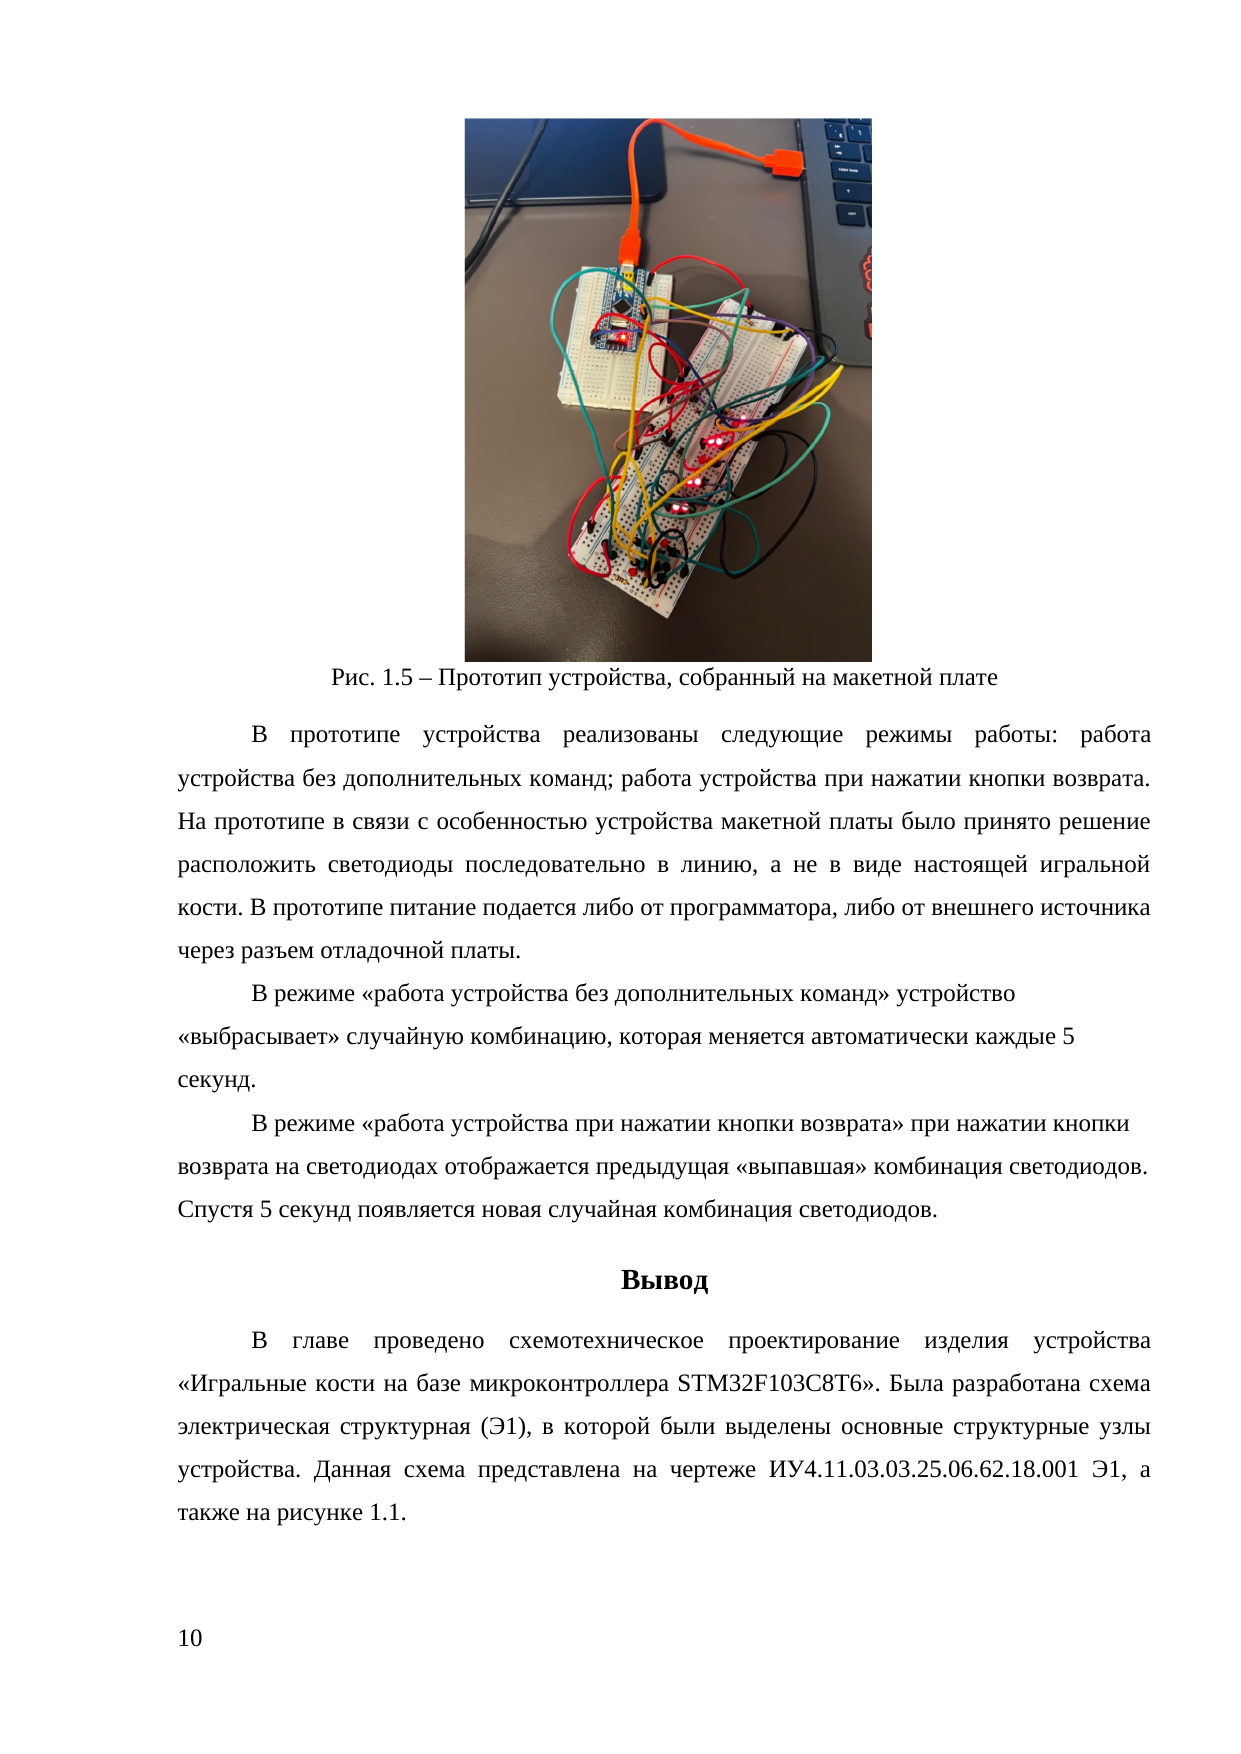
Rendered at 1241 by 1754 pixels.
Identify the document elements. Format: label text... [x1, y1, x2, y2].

text Рис. 1.5 – Прототип устройства, собранный на макетной плате [177, 662, 1152, 691]
text В главе проведено схемотехническое проектирование изделия устройства «Игральные кости на базе микроконтроллера STM32F103C8T6». Была разработана схема электрическая структурная (Э1), в которой были выделены основные структурные узлы устройства. Данная схема представлена на чертеже ИУ4.11.03.03.25.06.62.18.001 Э1, а также на рисунке 1.1. [177, 1325, 1152, 1526]
text В режиме «работа устройства при нажатии кнопки возврата» при нажатии кнопки возврата на светодиодах отображается предыдущая «выпавшая» комбинация светодиодов. Спустя 5 секунд появляется новая случайная комбинация светодиодов. [177, 1108, 1152, 1223]
text В режиме «работа устройства без дополнительных команд» устройство «выбрасывает» случайную комбинацию, которая меняется автоматически каждые 5 секунд. [177, 978, 1152, 1093]
text В прототипе устройства реализованы следующие режимы работы: работа устройства без дополнительных команд; работа устройства при нажатии кнопки возврата. На прототипе в связи с особенностью устройства макетной платы было принято решение расположить светодиоды последовательно в линию, а не в виде настоящей игральной кости. В прототипе питание подается либо от программатора, либо от внешнего источника через разъем отладочной платы. [177, 719, 1152, 964]
picture [465, 119, 872, 661]
subtitle Вывод [177, 1262, 1152, 1296]
